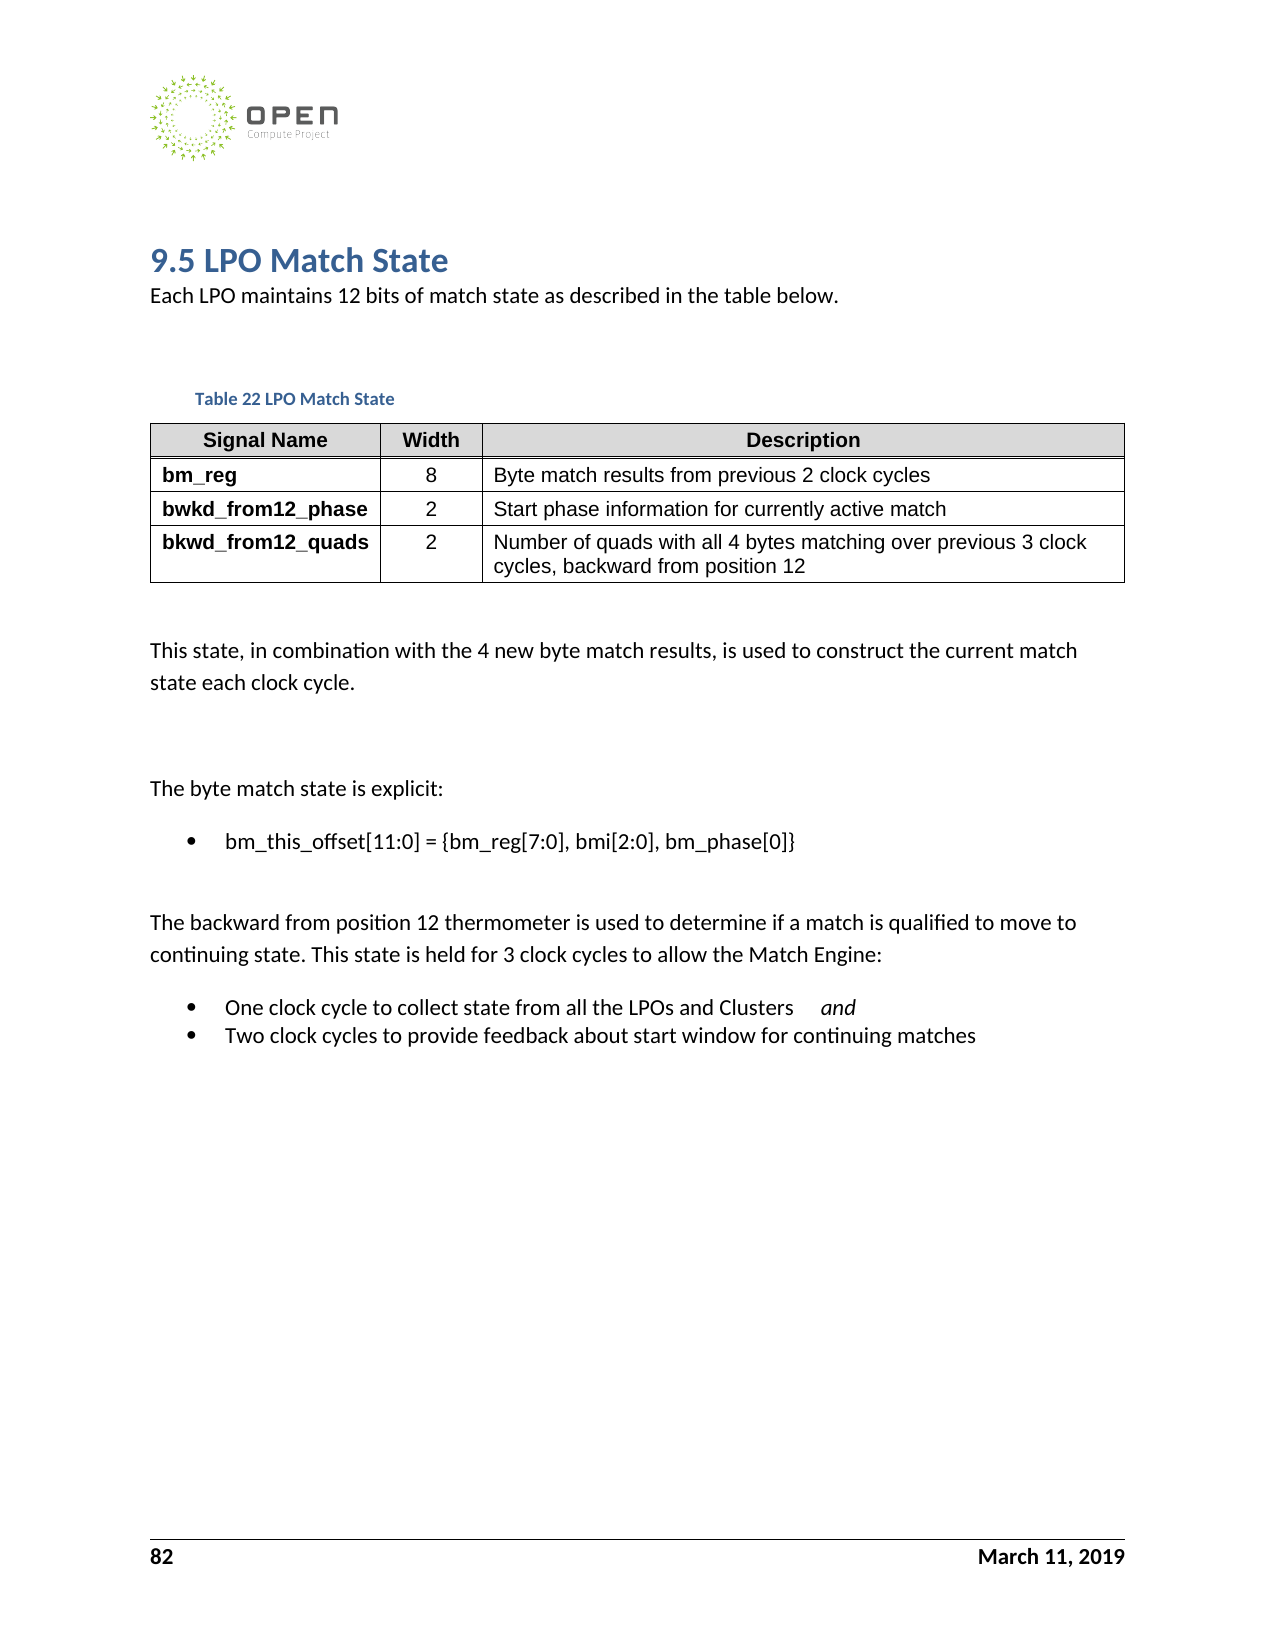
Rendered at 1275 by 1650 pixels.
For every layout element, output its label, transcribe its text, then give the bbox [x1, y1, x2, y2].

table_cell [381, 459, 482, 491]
picture [150, 75, 338, 168]
list Two clock cycles to provide feedback about start window for continuing matches [187, 1021, 1125, 1049]
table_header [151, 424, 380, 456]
text Table 22 LPO Match State [195, 387, 1125, 410]
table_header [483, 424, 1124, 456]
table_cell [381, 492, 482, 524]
subtitle LPO Match State [150, 238, 1125, 281]
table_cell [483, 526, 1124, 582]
text Each LPO maintains 12 bits of match state as described in the table below. [150, 281, 1125, 309]
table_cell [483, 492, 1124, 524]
text The byte match state is explicit: [150, 774, 1125, 802]
text This state, in combination with the 4 new byte match results, is used to construct the current match state each clock cycle. [150, 636, 1125, 696]
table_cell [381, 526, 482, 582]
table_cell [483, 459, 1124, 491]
list One clock cycle to collect state from all the LPOs and Clusters and [187, 993, 1125, 1021]
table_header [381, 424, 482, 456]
text The backward from position 12 thermometer is used to determine if a match is qualified to move to continuing state. This state is held for 3 clock cycles to allow the Match Engine: [150, 908, 1125, 968]
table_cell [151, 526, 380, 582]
list bm_this_offset[11:0] = {bm_reg[7:0], bmi[2:0], bm_phase[0]} [187, 827, 1125, 855]
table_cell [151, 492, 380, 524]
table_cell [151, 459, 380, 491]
